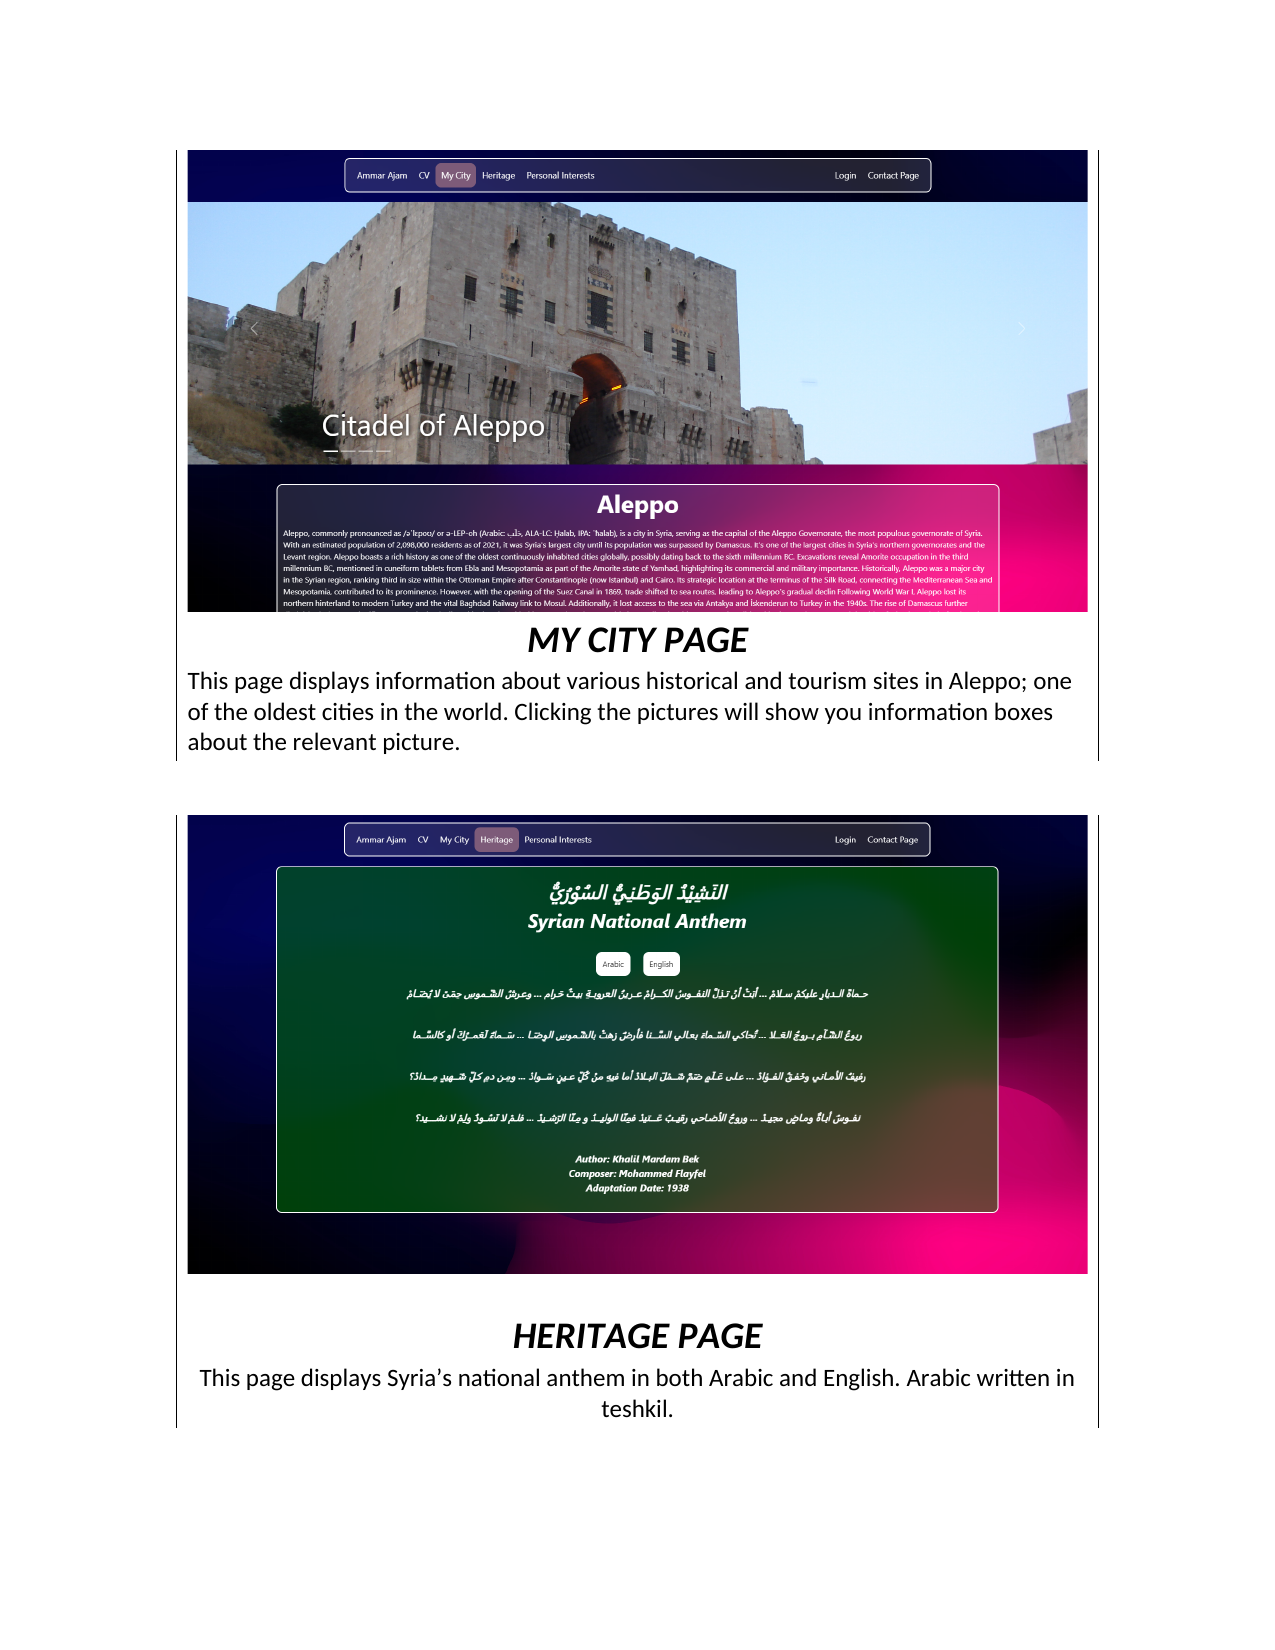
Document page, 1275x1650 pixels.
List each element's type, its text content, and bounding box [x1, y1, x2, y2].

table_header [177, 150, 1098, 616]
table_header [177, 815, 1098, 1312]
picture [187, 815, 1088, 1274]
table_cell HERITAGE PAGE This page displays Syria’s national anthem in both Arabic and English. Arabic written in teshkil. [177, 1312, 1098, 1427]
picture [187, 150, 1088, 612]
table_cell MY CITY PAGE This page displays information about various historical and tourism sites in Aleppo; one of the oldest cities in the world. Clicking the pictures will show you information boxes about the relevant picture. [177, 616, 1098, 761]
